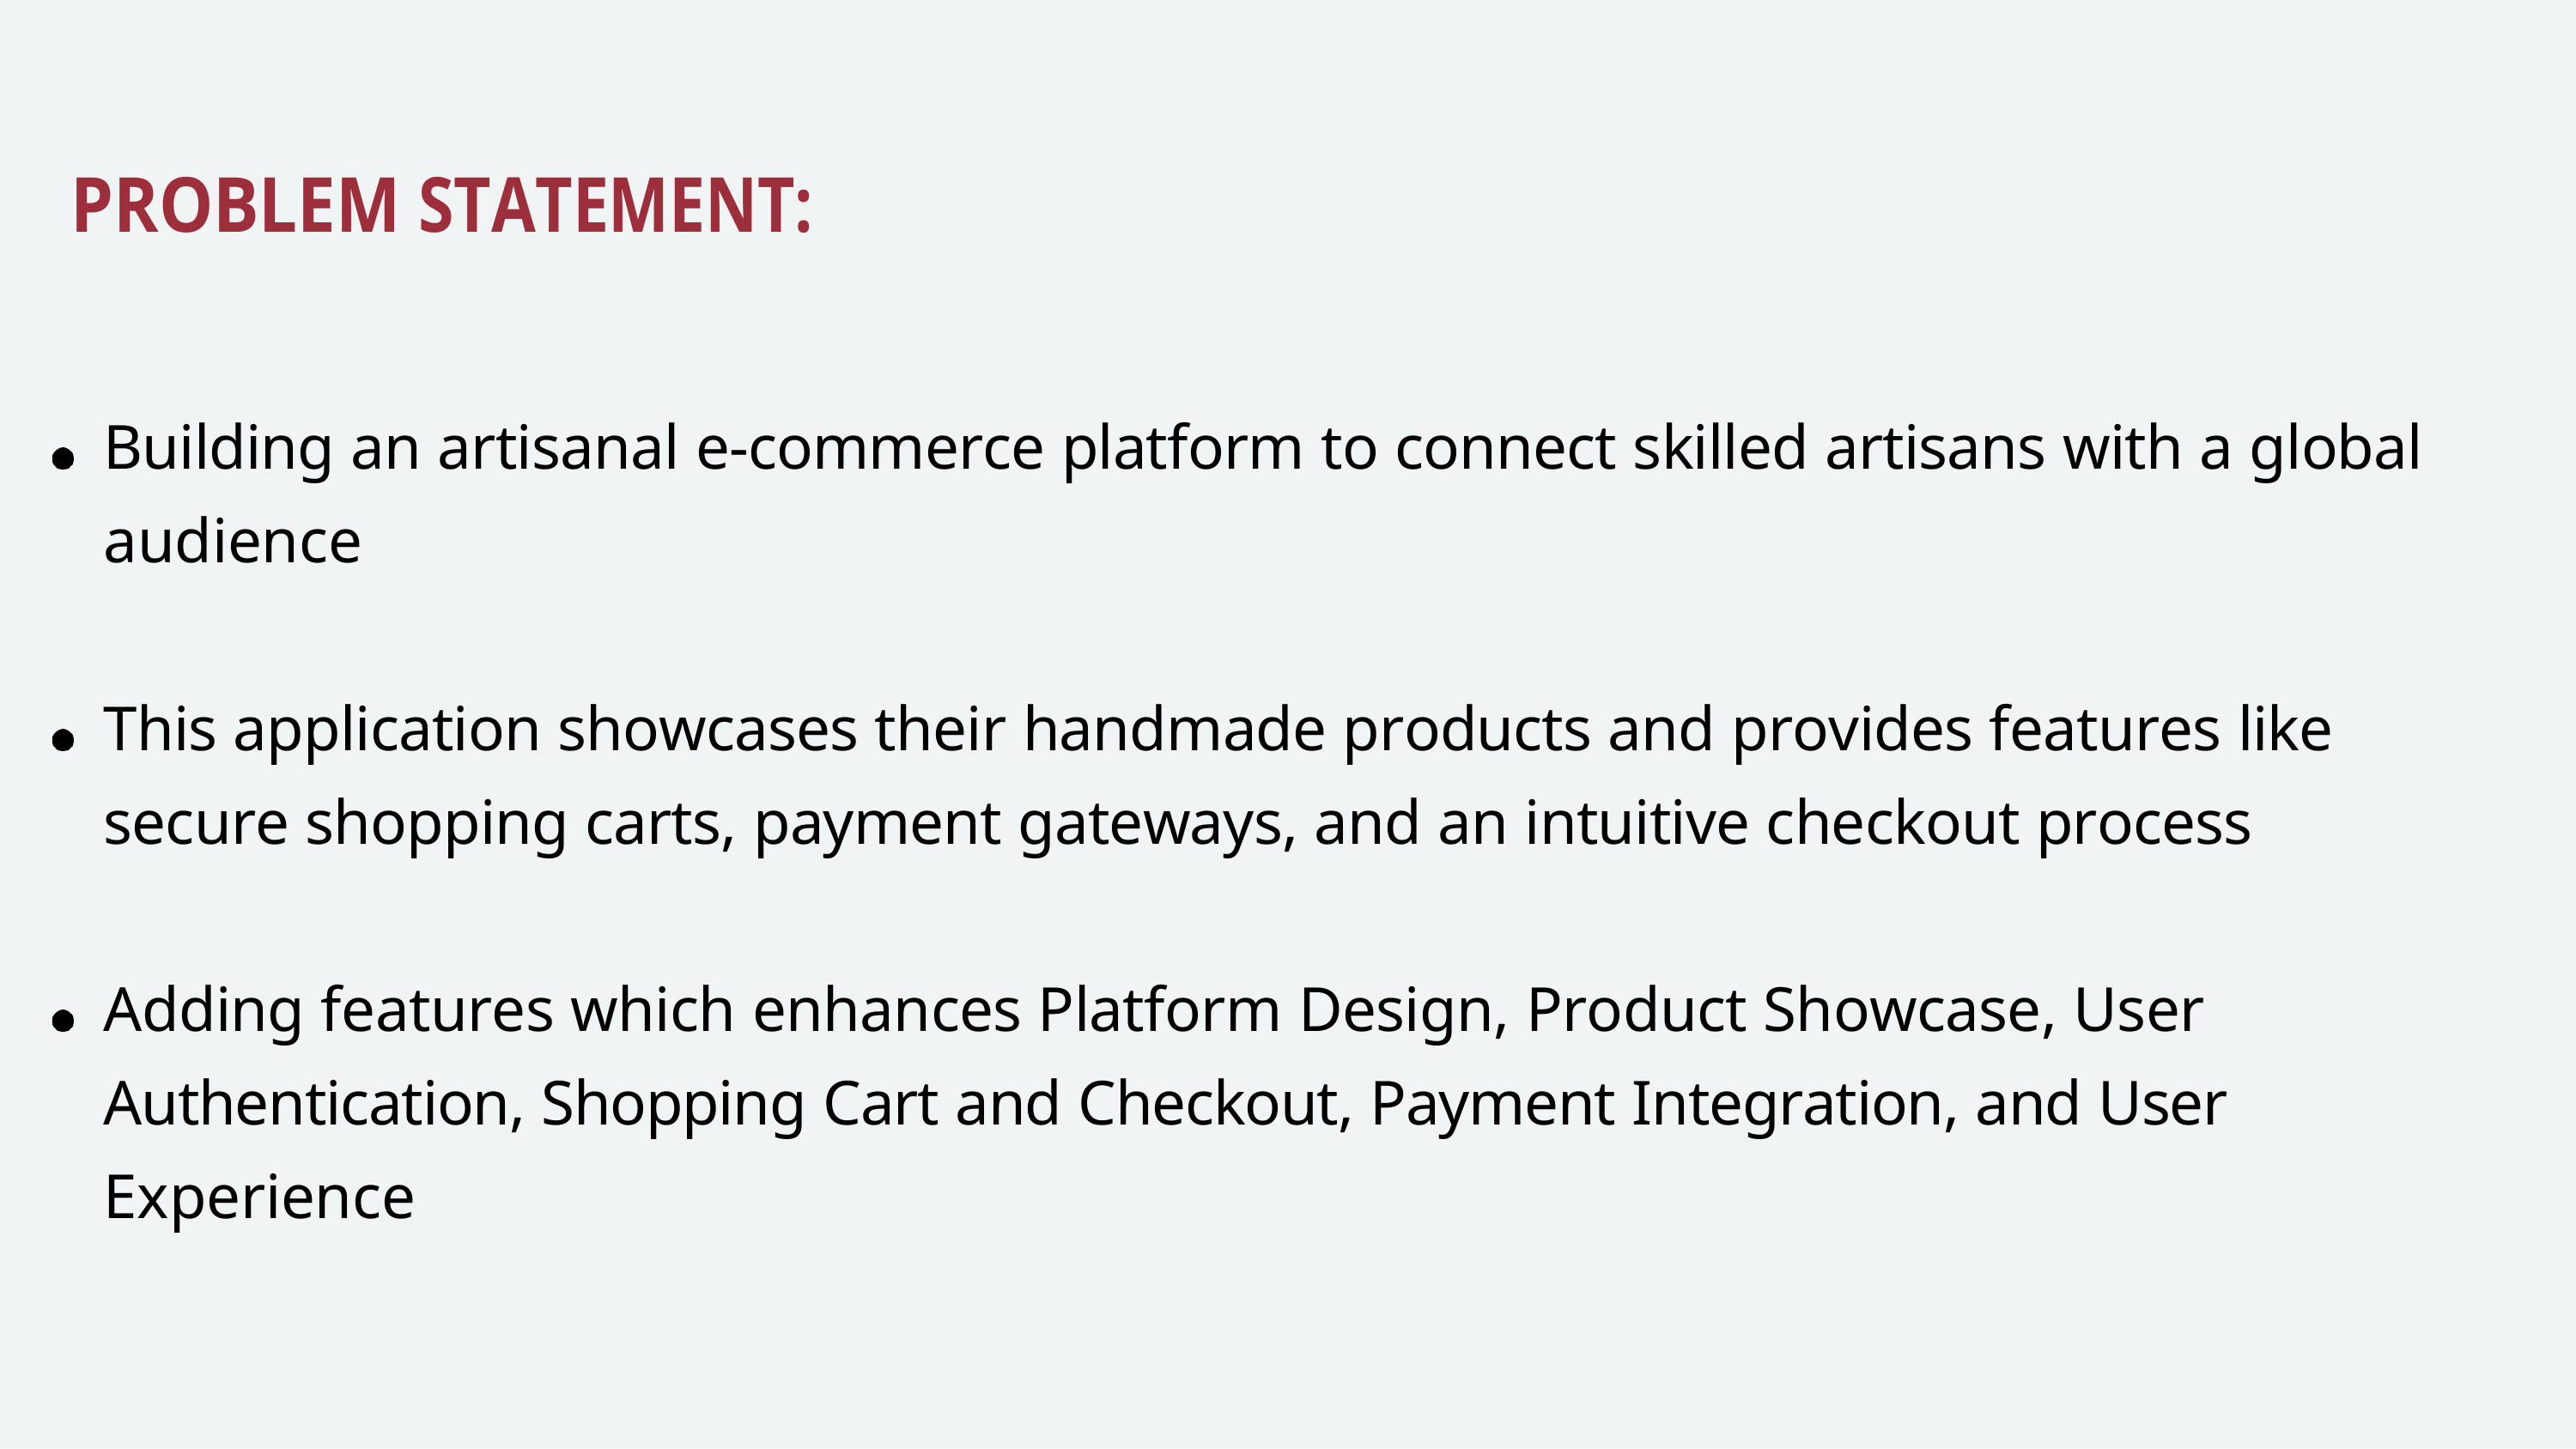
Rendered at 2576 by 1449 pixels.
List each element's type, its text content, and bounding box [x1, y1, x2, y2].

picture [52, 729, 74, 751]
text Adding features which enhances Platform Design, Product Showcase, User Authentication, Shopping Cart and Checkout, Payment Integration, and User Experience [52, 967, 2337, 1236]
text This application showcases their handmade products and provides features like secure shopping carts, payment gateways, and an intuitive checkout process [52, 685, 2435, 862]
picture [52, 447, 74, 470]
text PROBLEM STATEMENT: [70, 151, 2533, 254]
picture [52, 1009, 74, 1032]
text Building an artisanal e-commerce platform to connect skilled artisans with a global audience [52, 404, 2523, 581]
